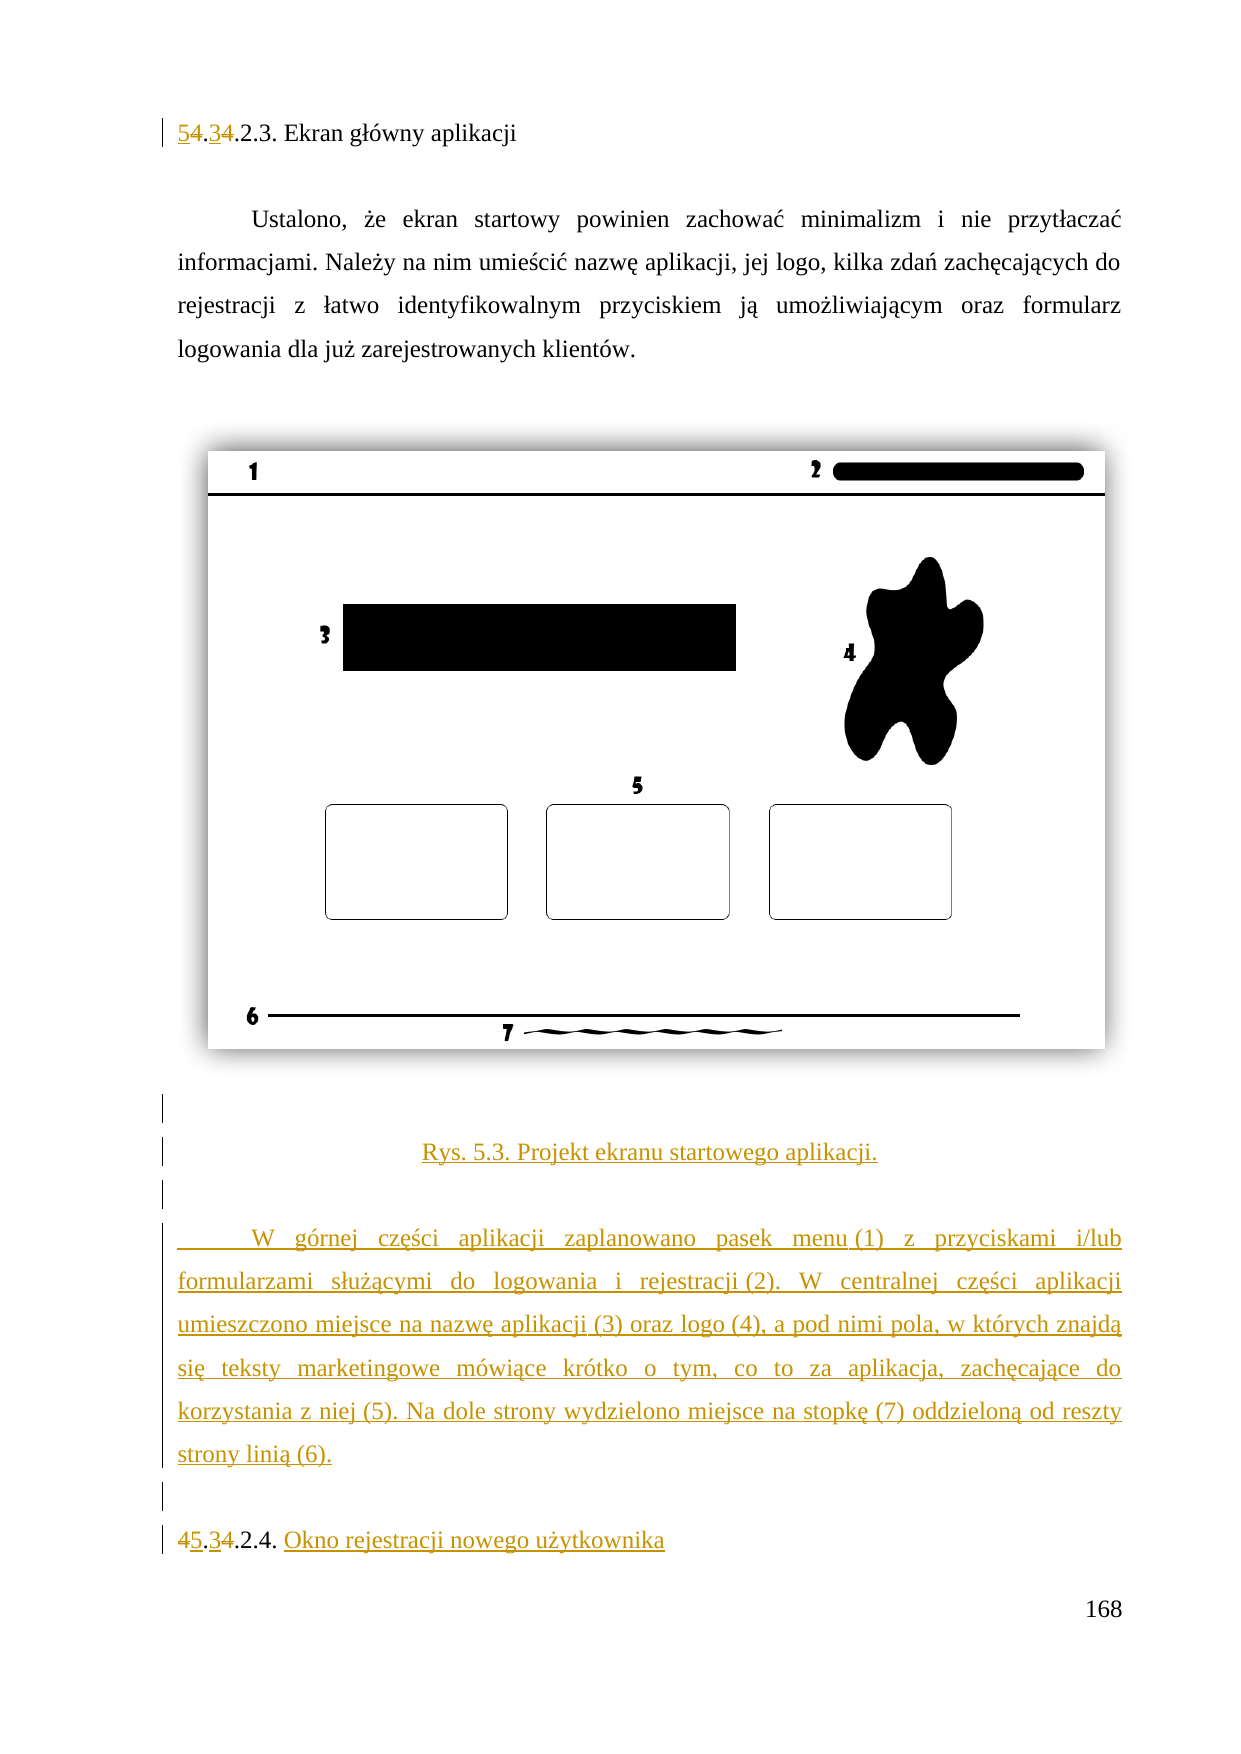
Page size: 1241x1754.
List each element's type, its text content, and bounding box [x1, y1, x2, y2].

picture [208, 451, 1105, 1049]
text ..2.4. [177, 1525, 1122, 1554]
text ..2.3. Ekran główny aplikacji [177, 118, 1122, 147]
text Ustalono, że ekran startowy powinien zachować minimalizm i nie przytłaczać informacjami. Należy na nim umieścić nazwę aplikacji, jej logo, kilka zdań zachęcających do rejestracji z łatwo identyfikowalnym przyciskiem ją umożliwiającym oraz formularz logowania dla już zarejestrowanych klientów. [177, 204, 1122, 362]
